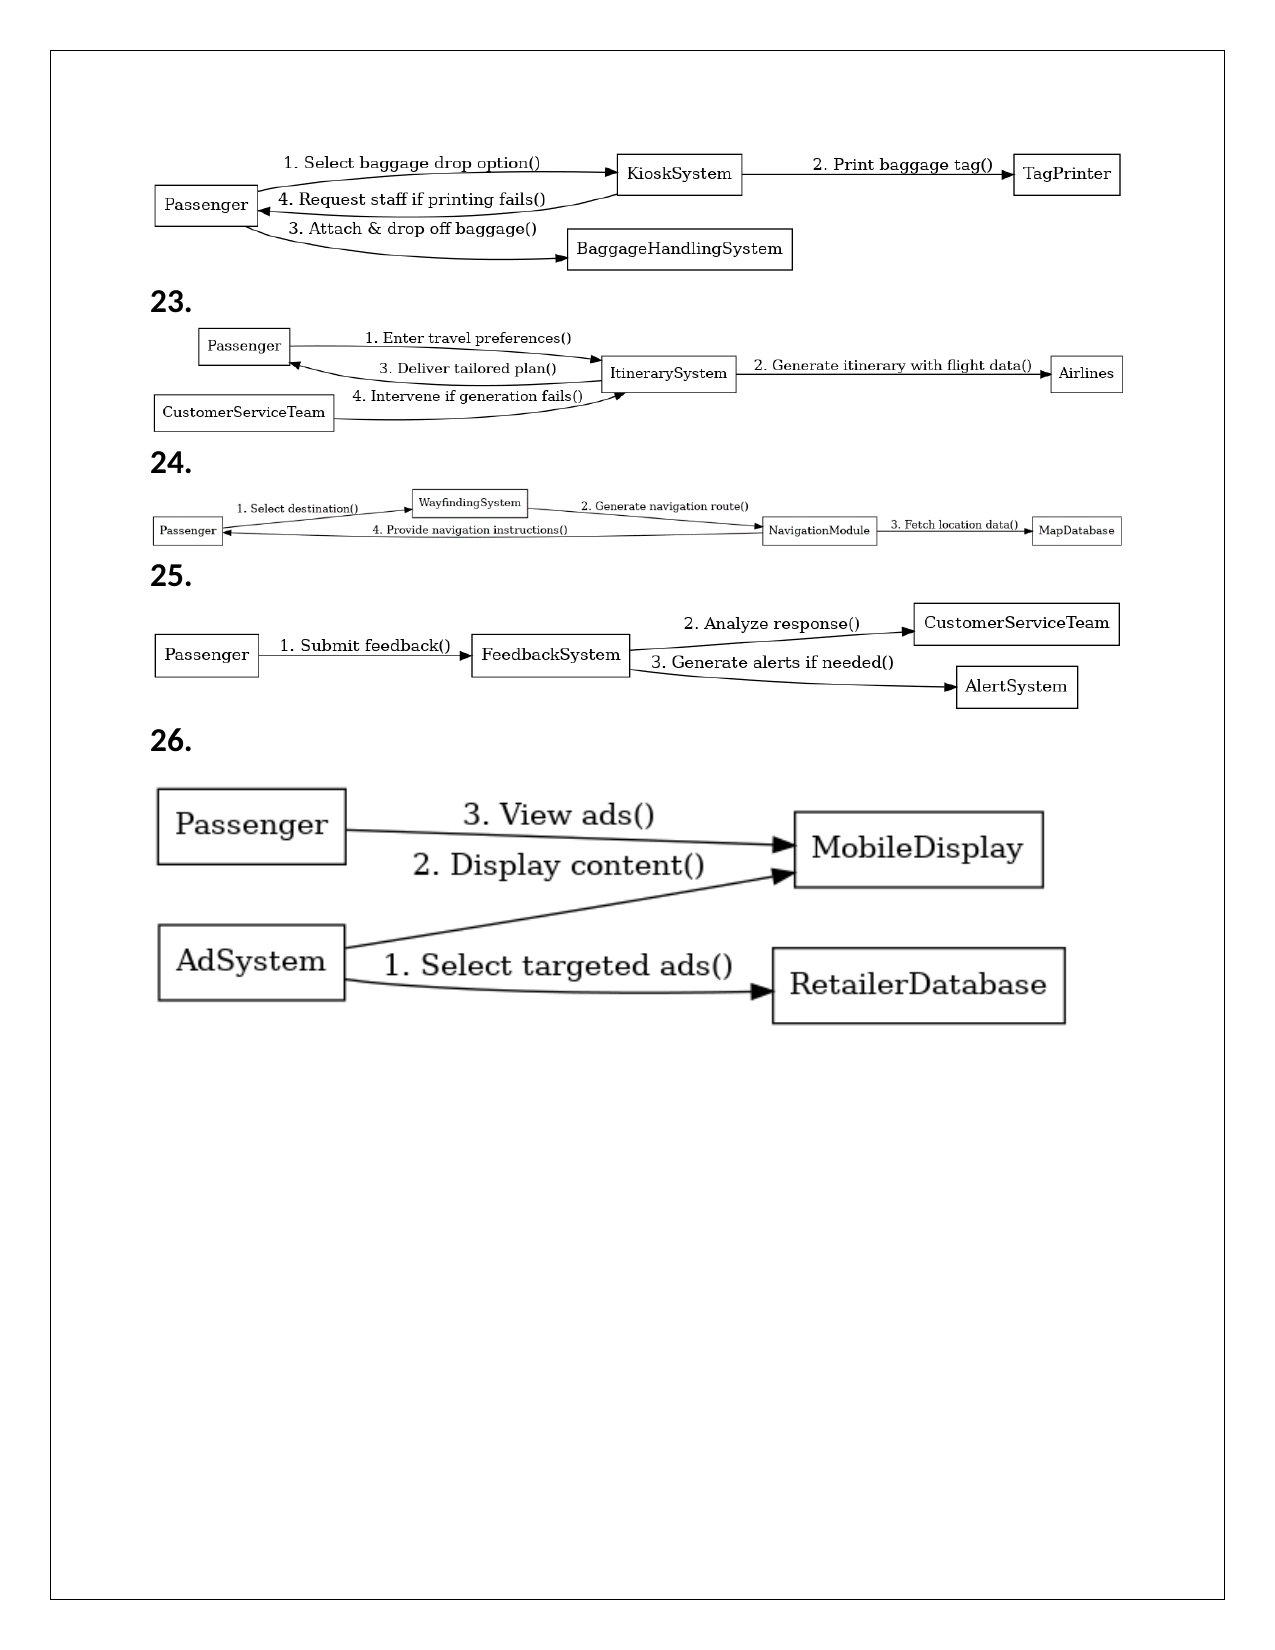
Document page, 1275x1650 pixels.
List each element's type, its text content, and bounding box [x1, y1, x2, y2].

picture [150, 150, 1124, 274]
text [150, 150, 1125, 325]
picture [150, 325, 1125, 435]
picture [150, 598, 1124, 713]
picture [150, 782, 1074, 1032]
picture [150, 486, 1124, 548]
